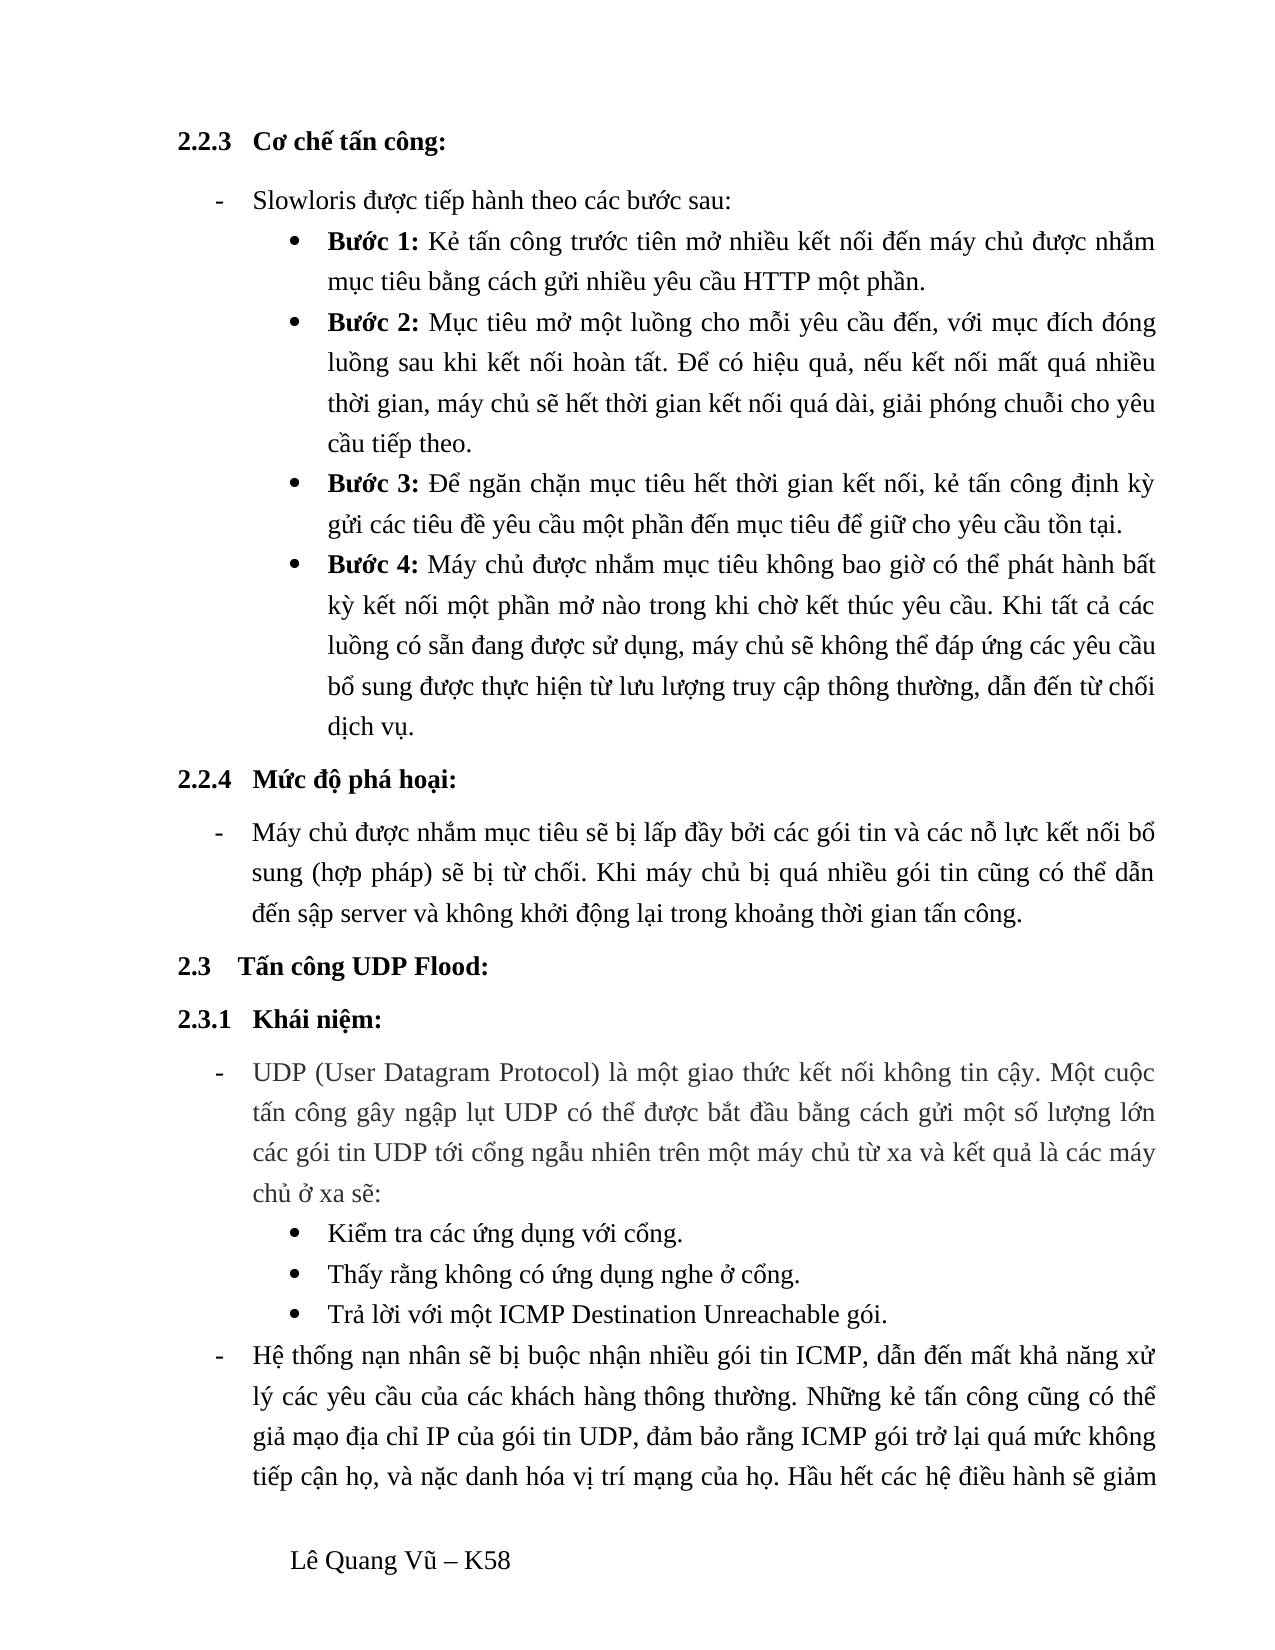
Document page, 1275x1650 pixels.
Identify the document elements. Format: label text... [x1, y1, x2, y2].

subtitle Khái niệm: [177, 1003, 1157, 1034]
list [215, 1339, 1157, 1492]
list Thấy rằng không có ứng dụng nghe ở cổng. [290, 1258, 1157, 1289]
list Slowloris được tiếp hành theo các bước sau: [215, 184, 1157, 216]
subtitle Cơ chế tấn công: [177, 125, 1157, 156]
list UDP (User Datagram Protocol) là một giao thức kết nối không tin cậy. Một cuộc tấn công gây ngập lụt UDP có thể được bắt đầu bằng cách gửi một số lượng lớn các gói tin UDP tới cổng ngẫu nhiên trên một máy chủ từ xa và kết quả là các máy chủ ở xa sẽ: [215, 1056, 1157, 1208]
list Trả lời với một ICMP Destination Unreachable gói. [290, 1299, 1157, 1330]
list Bước 3: Để ngăn chặn mục tiêu hết thời gian kết nối, kẻ tấn công định kỳ gửi các tiêu đề yêu cầu một phần đến mục tiêu để giữ cho yêu cầu tồn tại. [290, 468, 1157, 539]
list Máy chủ được nhắm mục tiêu sẽ bị lấp đầy bởi các gói tin và các nỗ lực kết nối bổ sung (hợp pháp) sẽ bị từ chối. Khi máy chủ bị quá nhiều gói tin cũng có thể dẫn đến sập server và không khởi động lại trong khoảng thời gian tấn công. [214, 816, 1157, 928]
subtitle Tấn công UDP Flood: [177, 950, 1157, 981]
list Kiểm tra các ứng dụng với cổng. [290, 1217, 1157, 1249]
subtitle Mức độ phá hoại: [177, 763, 1157, 794]
list Bước 4: Máy chủ được nhắm mục tiêu không bao giờ có thể phát hành bất kỳ kết nối một phần mở nào trong khi chờ kết thúc yêu cầu. Khi tất cả các luồng có sẵn đang được sử dụng, máy chủ sẽ không thể đáp ứng các yêu cầu bổ sung được thực hiện từ lưu lượng truy cập thông thường, dẫn đến từ chối dịch vụ. [290, 548, 1157, 741]
list Bước 2: Mục tiêu mở một luồng cho mỗi yêu cầu đến, với mục đích đóng luồng sau khi kết nối hoàn tất. Để có hiệu quả, nếu kết nối mất quá nhiều thời gian, máy chủ sẽ hết thời gian kết nối quá dài, giải phóng chuỗi cho yêu cầu tiếp theo. [290, 306, 1157, 458]
list Bước 1: Kẻ tấn công trước tiên mở nhiều kết nối đến máy chủ được nhắm mục tiêu bằng cách gửi nhiều yêu cầu HTTP một phần. [290, 225, 1157, 297]
